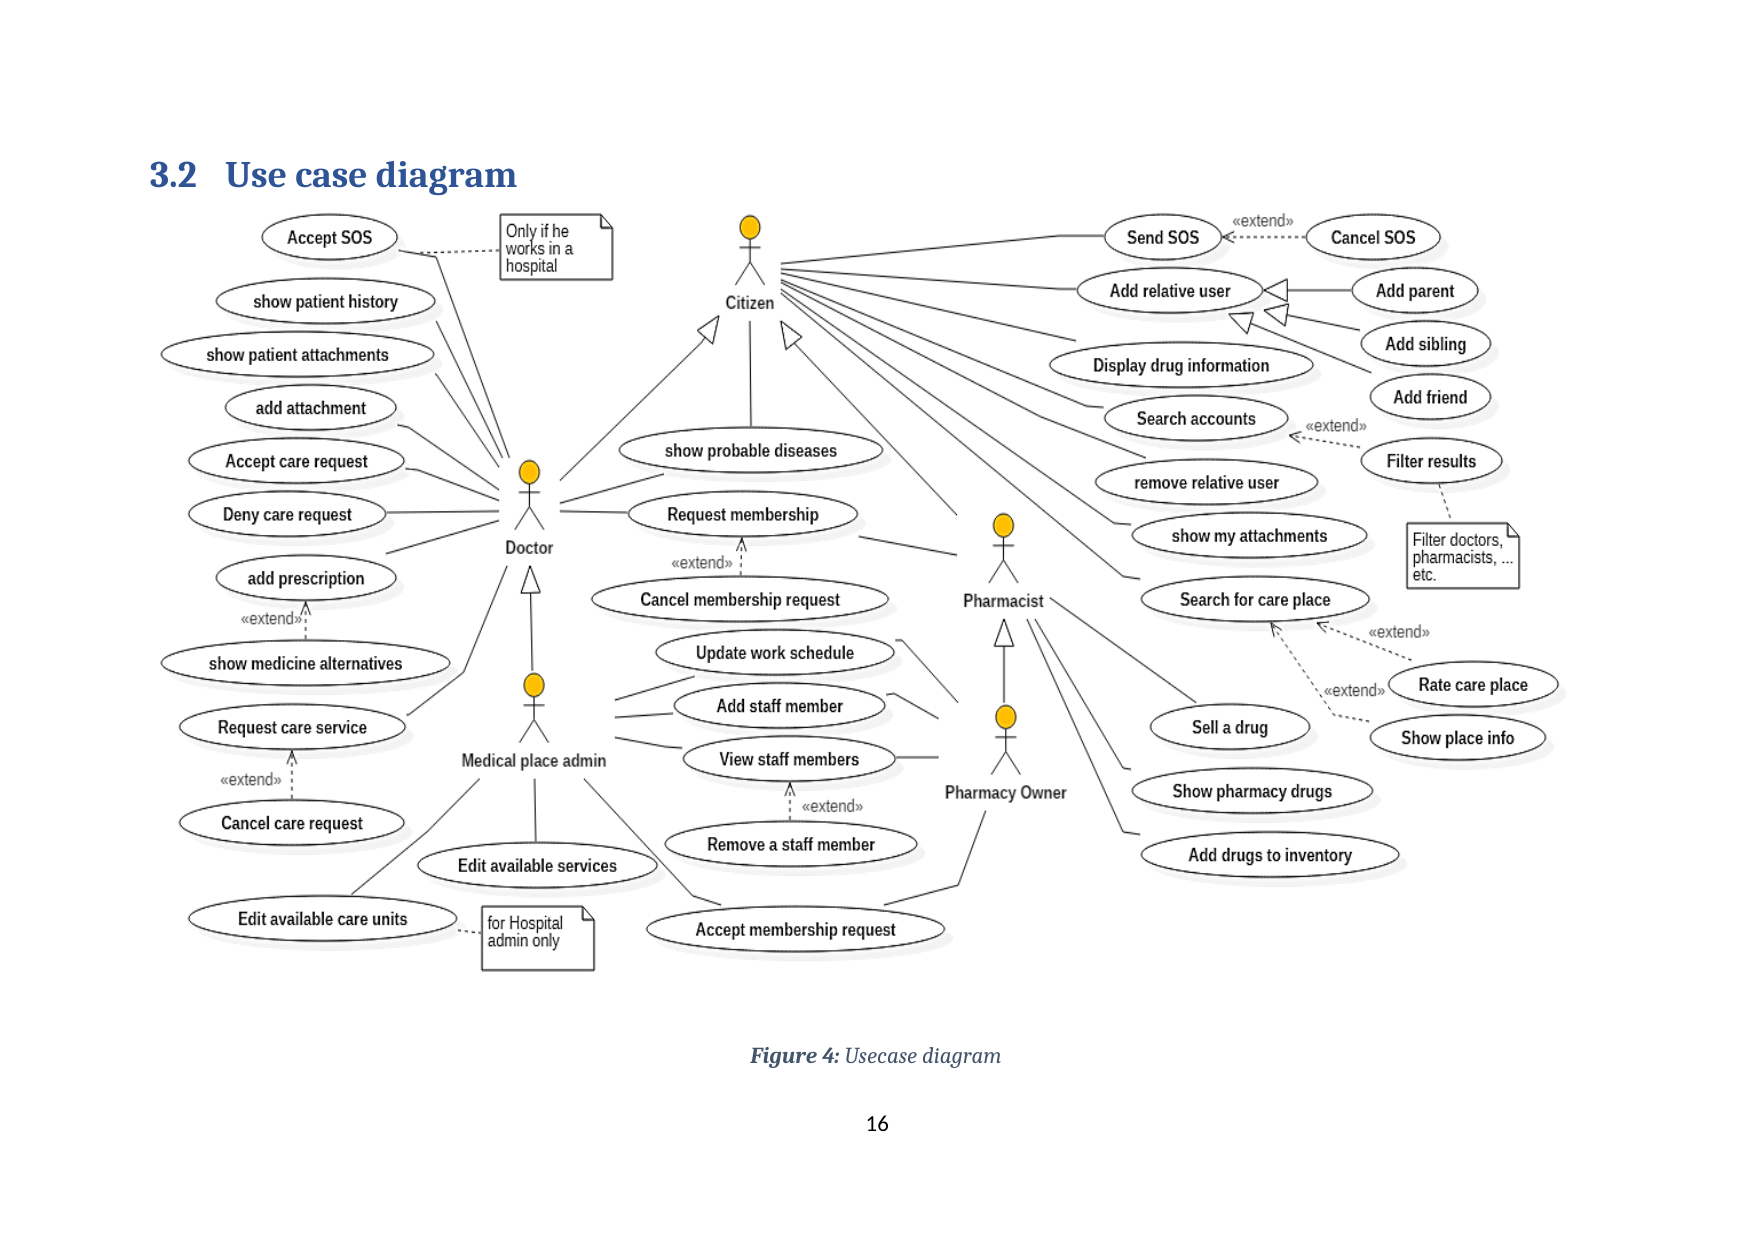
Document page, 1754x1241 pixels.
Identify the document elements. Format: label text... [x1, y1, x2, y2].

picture [150, 200, 1604, 1025]
subtitle 3.2 Use case diagram [150, 154, 1604, 197]
text Figure 4: Usecase diagram [150, 1043, 1604, 1069]
